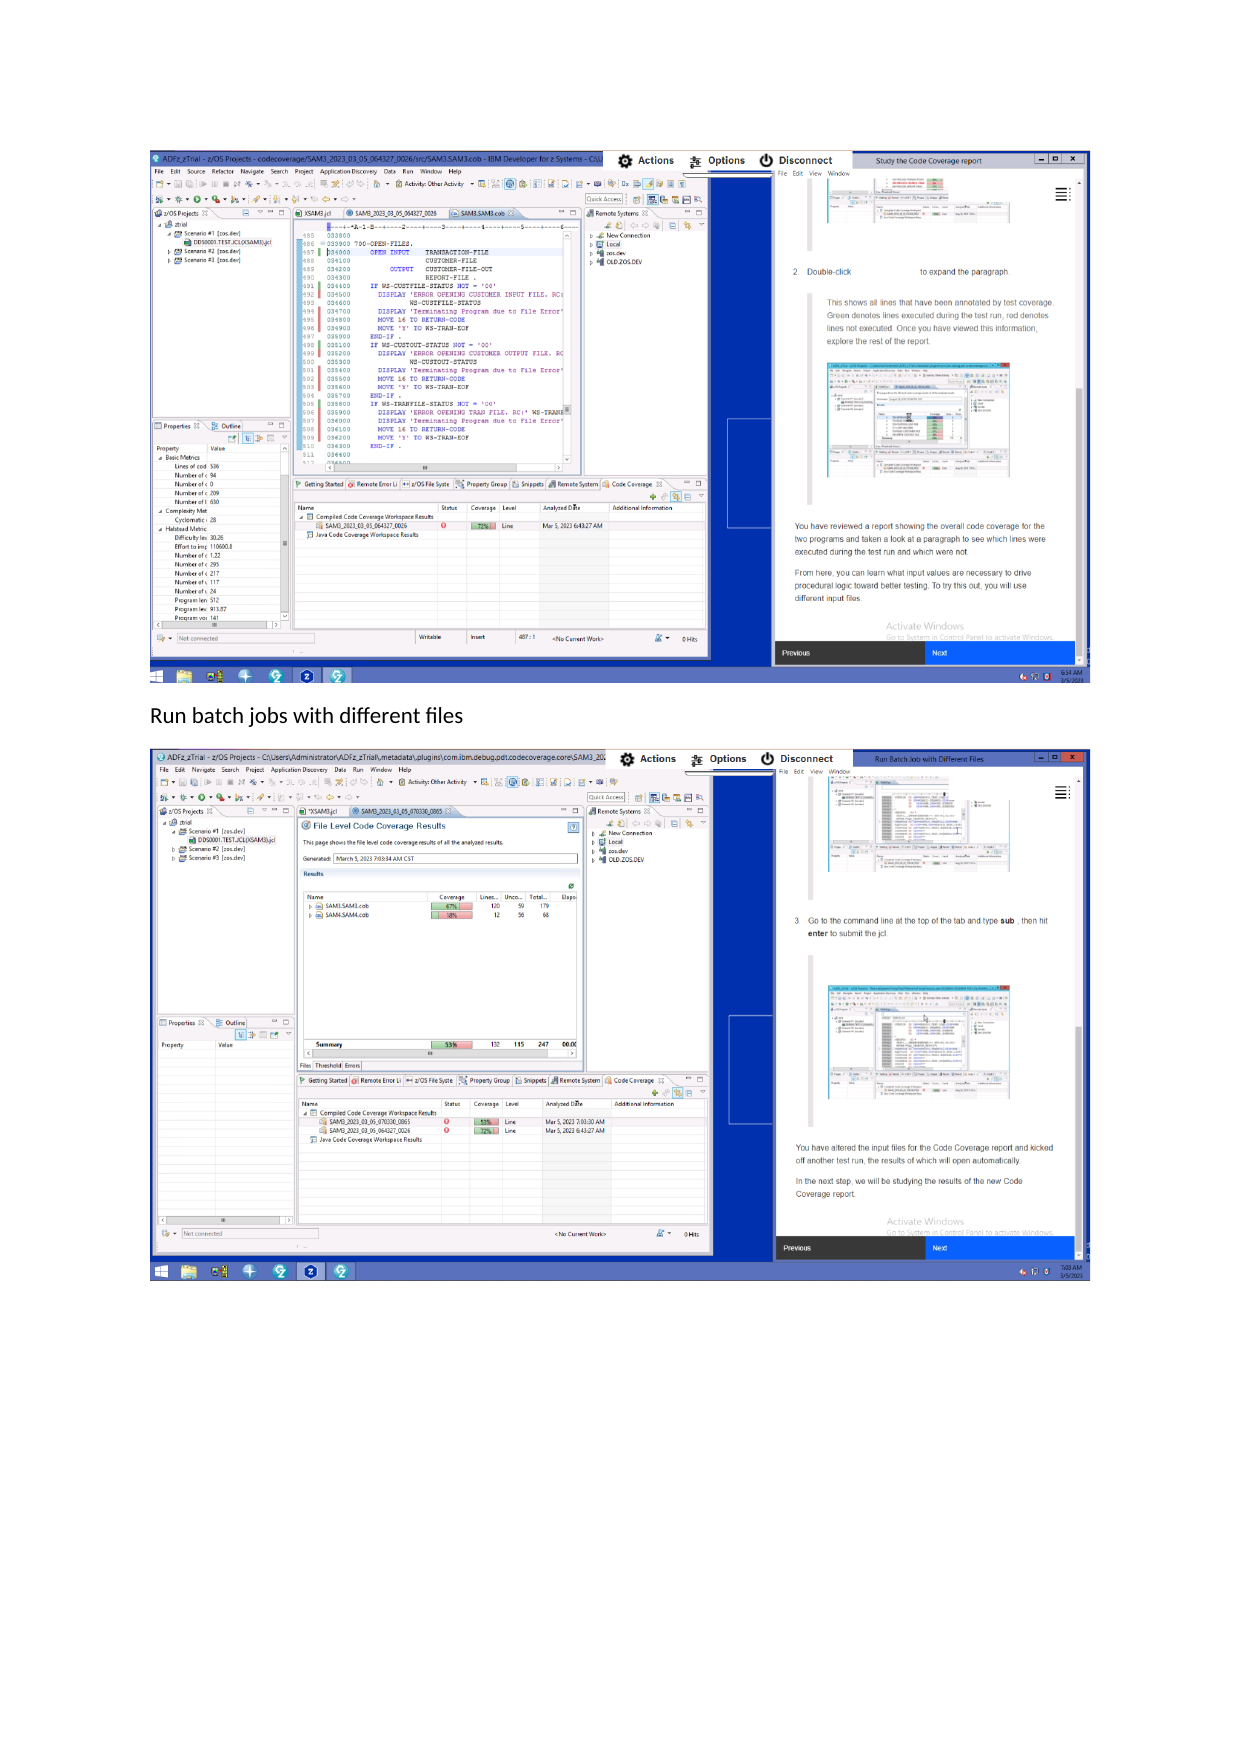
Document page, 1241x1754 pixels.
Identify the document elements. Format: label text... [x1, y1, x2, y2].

text Run batch jobs with different files [150, 701, 1090, 729]
picture [150, 150, 1091, 683]
picture [150, 748, 1091, 1281]
